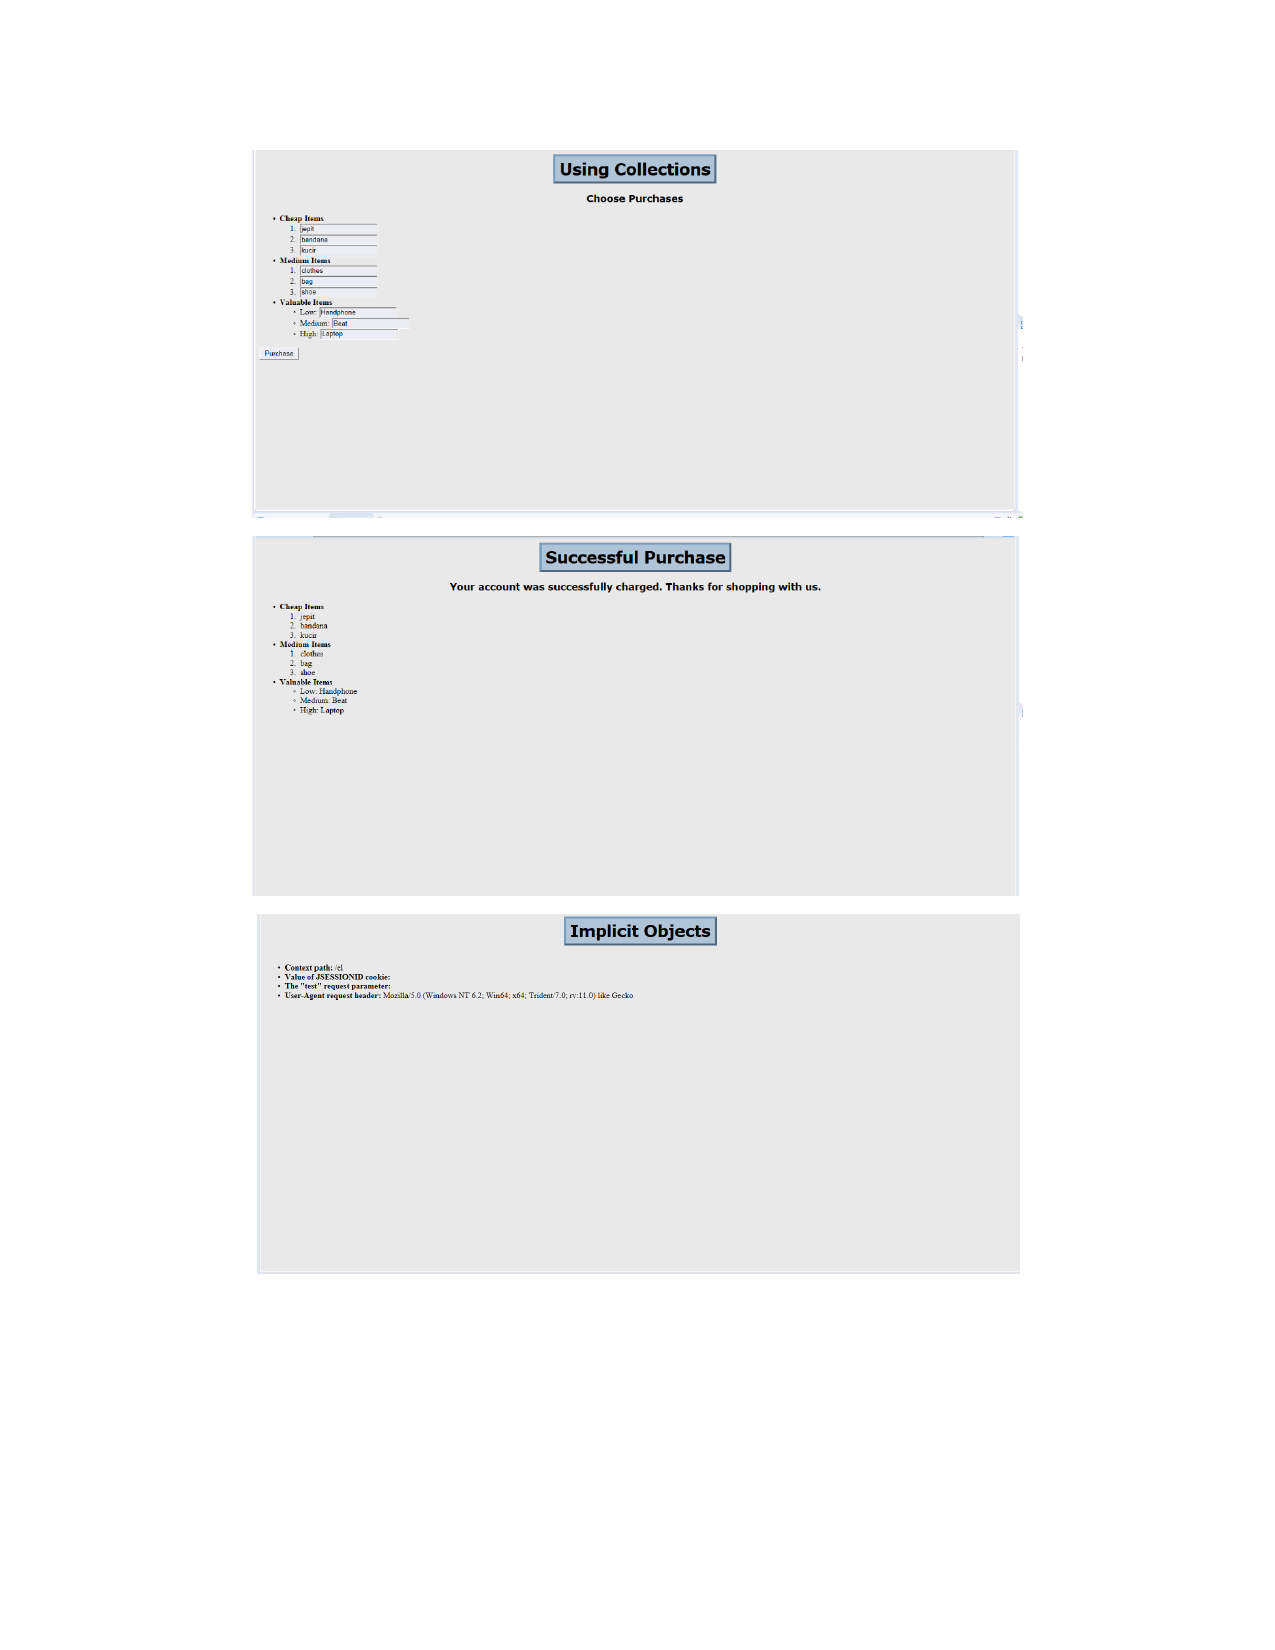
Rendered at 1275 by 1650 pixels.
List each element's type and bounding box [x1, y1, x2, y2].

picture [255, 914, 1020, 1274]
picture [252, 150, 1023, 518]
picture [252, 536, 1023, 896]
